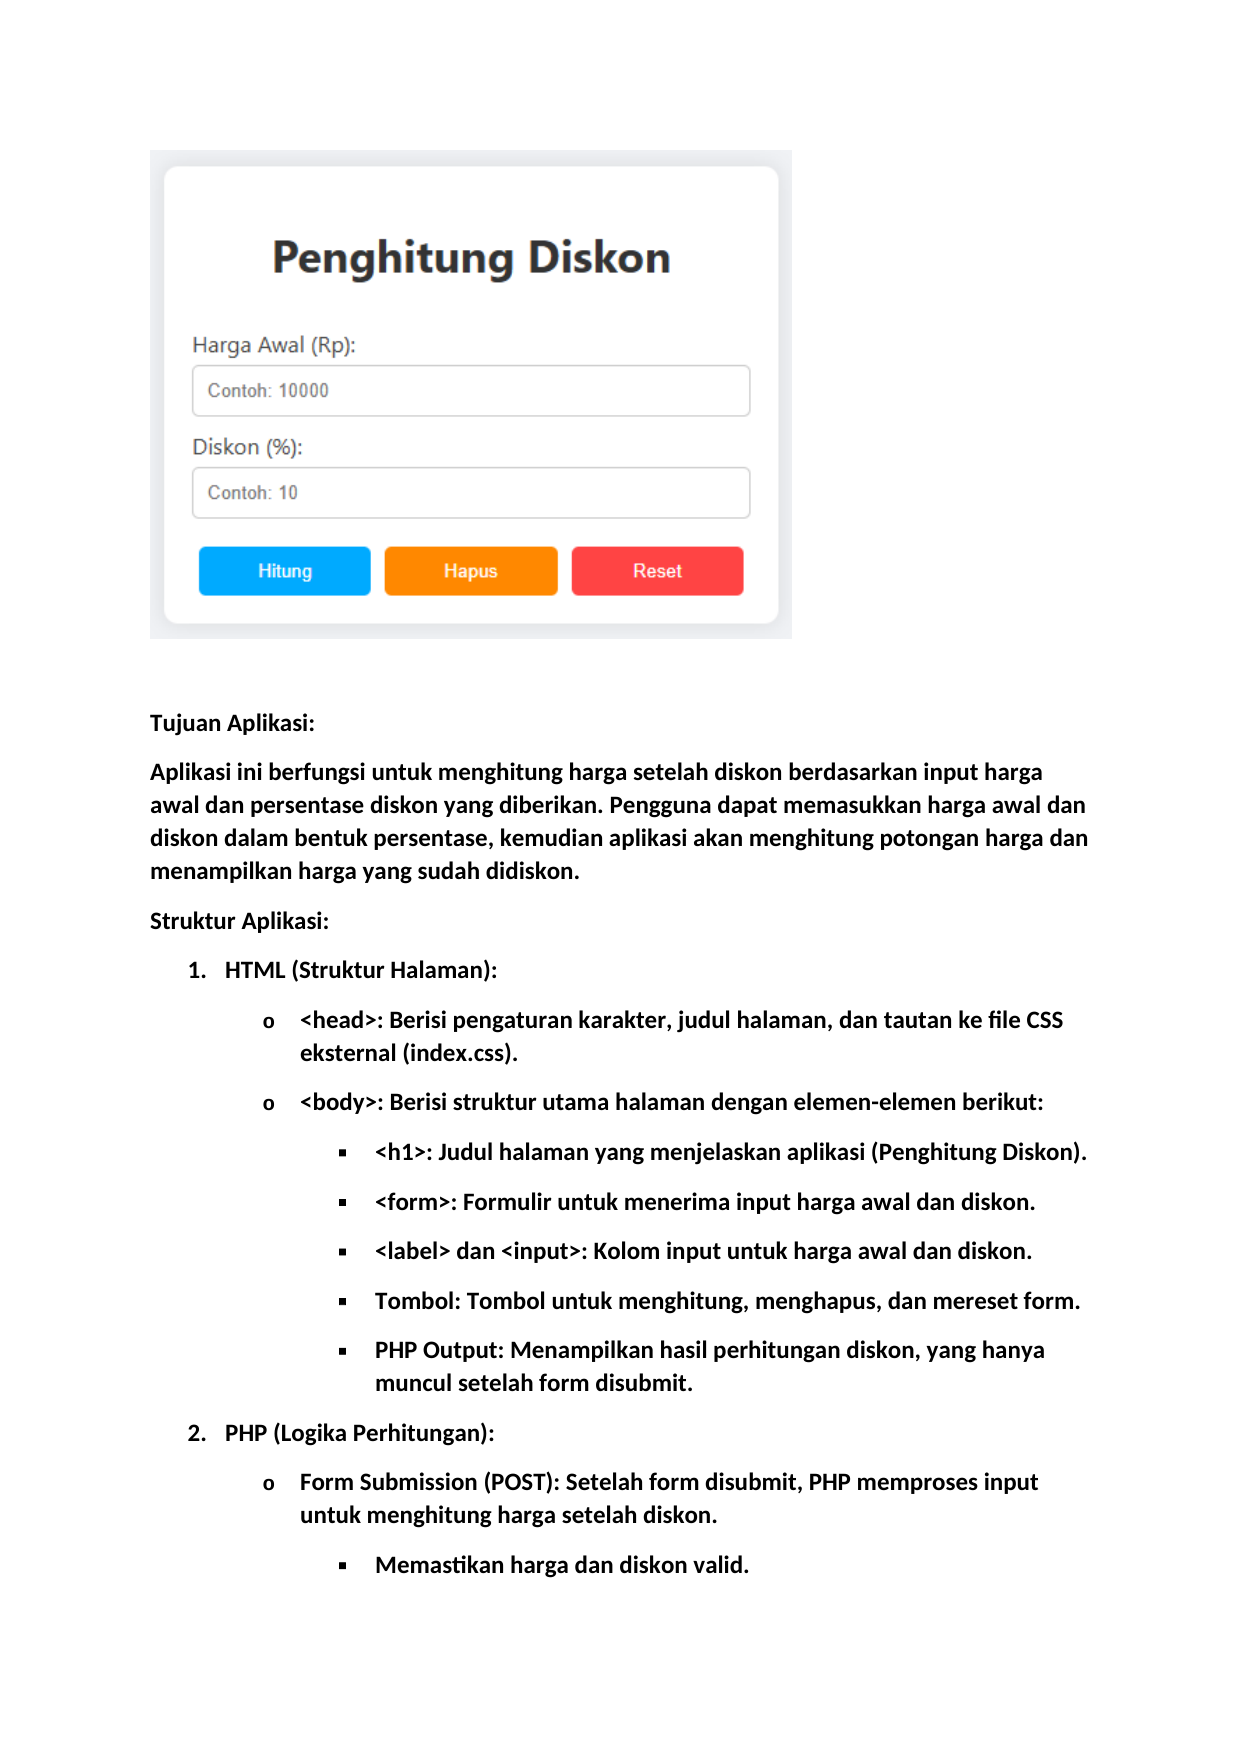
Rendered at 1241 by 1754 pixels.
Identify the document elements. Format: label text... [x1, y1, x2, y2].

list PHP Output: Menampilkan hasil perhitungan diskon, yang hanya muncul setelah form disubmit. [337, 1334, 1090, 1398]
list <form>: Formulir untuk menerima input harga awal dan diskon. [337, 1186, 1090, 1216]
list HTML (Struktur Halaman): [187, 954, 1090, 985]
list Form Submission (POST): Setelah form disubmit, PHP memproses input untuk menghitung harga setelah diskon. [262, 1466, 1090, 1530]
list Memastikan harga dan diskon valid. [337, 1549, 1090, 1579]
list Tombol: Tombol untuk menghitung, menghapus, dan mereset form. [337, 1285, 1090, 1315]
text Struktur Aplikasi: [150, 905, 1090, 935]
list PHP (Logika Perhitungan): [187, 1417, 1090, 1447]
text Aplikasi ini berfungsi untuk menghitung harga setelah diskon berdasarkan input harga awal dan persentase diskon yang diberikan. Pengguna dapat memasukkan harga awal dan diskon dalam bentuk persentase, kemudian aplikasi akan menghitung potongan harga dan menampilkan harga yang sudah didiskon. [150, 756, 1090, 886]
picture [150, 150, 792, 639]
list <label> dan <input>: Kolom input untuk harga awal dan diskon. [337, 1235, 1090, 1266]
text Tujuan Aplikasi: [150, 707, 1090, 737]
list <head>: Berisi pengaturan karakter, judul halaman, dan tautan ke file CSS eksternal (index.css). [262, 1004, 1090, 1067]
list <h1>: Judul halaman yang menjelaskan aplikasi (Penghitung Diskon). [337, 1136, 1090, 1167]
list <body>: Berisi struktur utama halaman dengan elemen-elemen berikut: [262, 1086, 1090, 1117]
